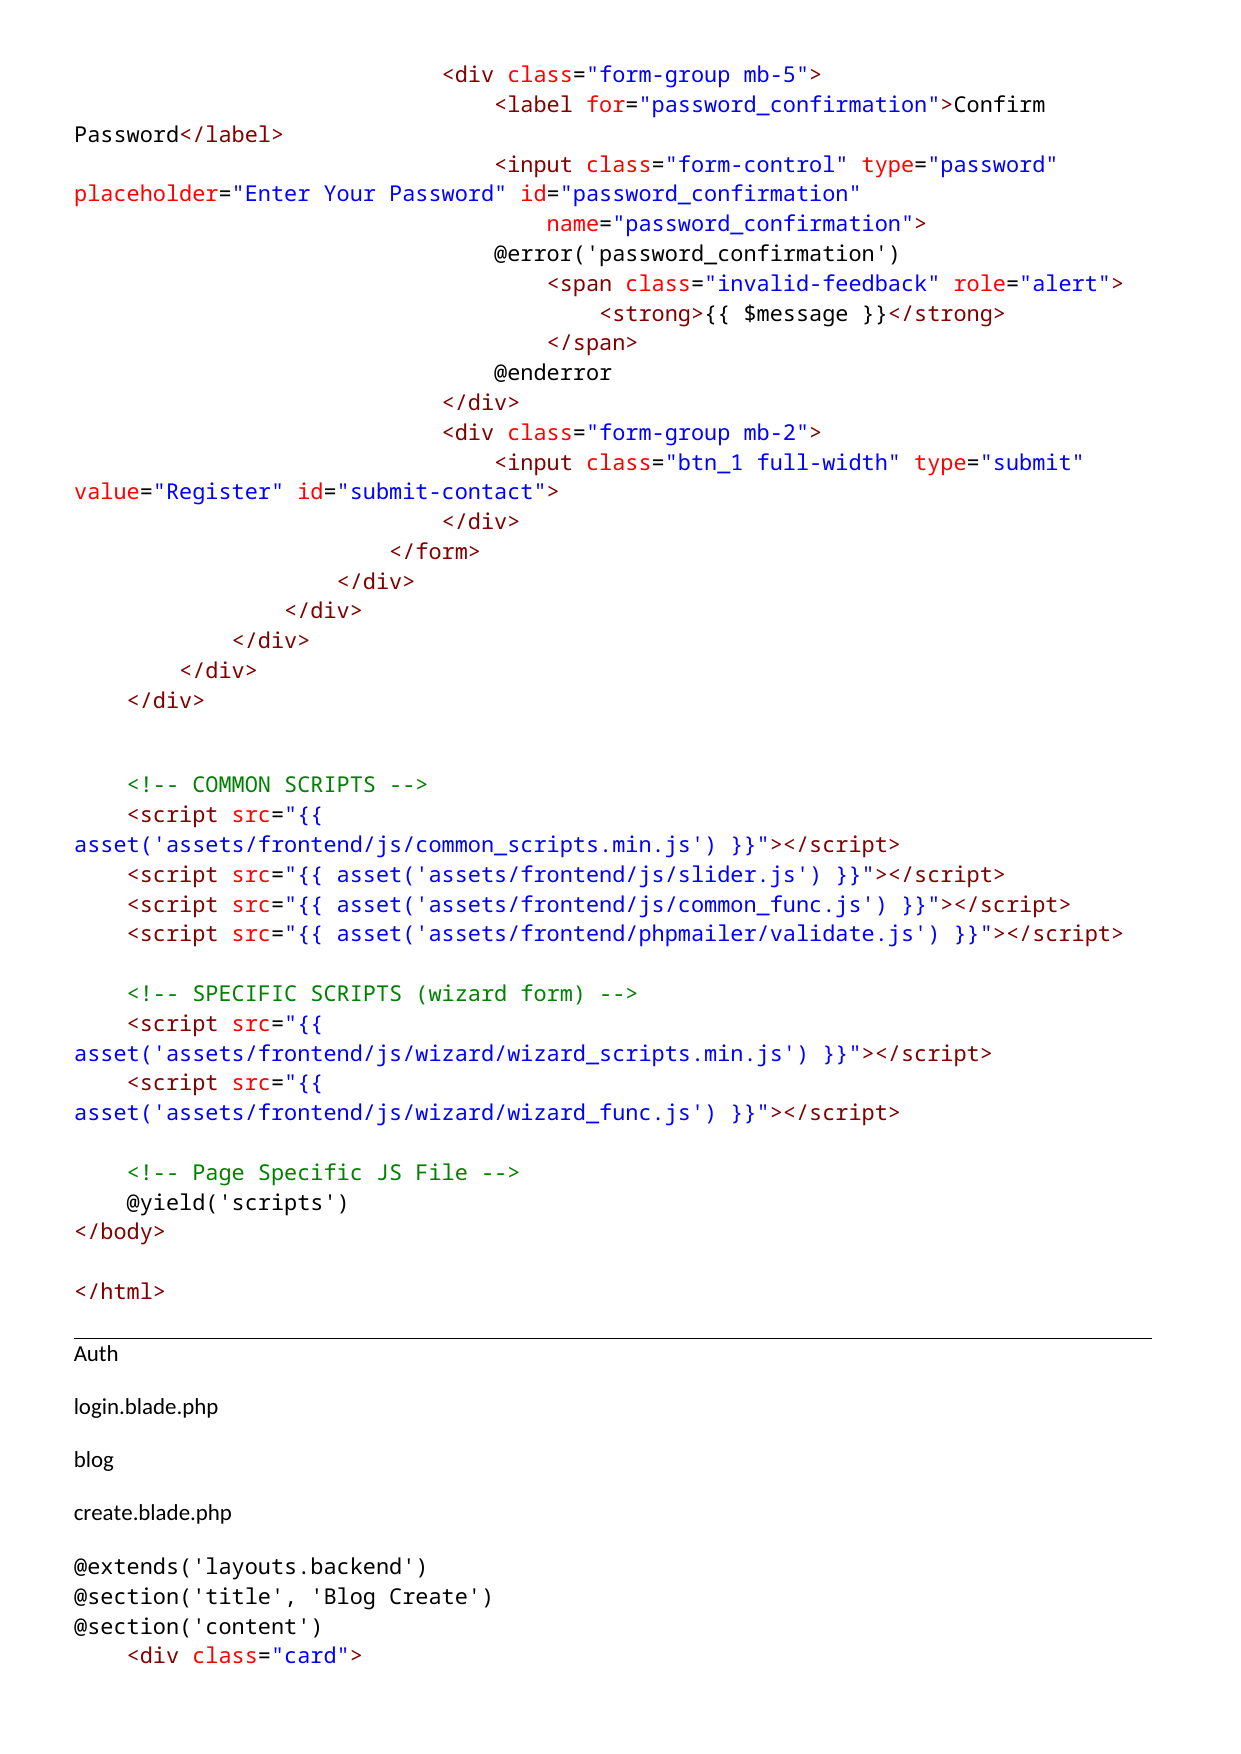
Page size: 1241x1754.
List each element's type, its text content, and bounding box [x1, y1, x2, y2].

text </div> [74, 506, 1152, 536]
text <script src="{{ asset('assets/frontend/js/wizard/wizard_scripts.min.js') }}"></script> [74, 1008, 1152, 1067]
text </html> [74, 1276, 1152, 1306]
text @section('content') [74, 1611, 1152, 1641]
text Auth [74, 1339, 1152, 1367]
text </div> [74, 685, 1152, 714]
text </span> [74, 327, 1152, 357]
text login.blade.php [74, 1392, 1152, 1420]
text <script src="{{ asset('assets/frontend/js/common_scripts.min.js') }}"></script> [74, 799, 1152, 859]
text <script src="{{ asset('assets/frontend/js/common_func.js') }}"></script> [74, 888, 1152, 918]
text </div> [74, 387, 1152, 417]
text </div> [74, 595, 1152, 625]
text @enderror [74, 357, 1152, 387]
text </div> [74, 566, 1152, 595]
text </form> [74, 536, 1152, 566]
text blog [74, 1445, 1152, 1473]
text <div class="card"> [74, 1641, 1152, 1670]
text @extends('layouts.backend') [74, 1551, 1152, 1581]
text <input class="btn_1 full-width" type="submit" value="Register" id="submit-contact"> [74, 446, 1152, 506]
text <span class="invalid-feedback" role="alert"> [74, 268, 1152, 297]
text <!-- Page Specific JS File --> [74, 1157, 1152, 1186]
text @yield('scripts') [74, 1186, 1152, 1216]
text </div> [74, 655, 1152, 685]
text <script src="{{ asset('assets/frontend/js/slider.js') }}"></script> [74, 859, 1152, 888]
text @error('password_confirmation') [74, 238, 1152, 268]
text @section('title', 'Blog Create') [74, 1581, 1152, 1611]
text <script src="{{ asset('assets/frontend/phpmailer/validate.js') }}"></script> [74, 918, 1152, 948]
text <strong>{{ $message }}</strong> [74, 297, 1152, 327]
text <input class="form-control" type="password" placeholder="Enter Your Password" id="password_confirmation" [74, 148, 1152, 208]
text <label for="password_confirmation">Confirm Password</label> [74, 89, 1152, 148]
text name="password_confirmation"> [74, 208, 1152, 238]
text <div class="form-group mb-5"> [74, 59, 1152, 89]
text <!-- COMMON SCRIPTS --> [74, 769, 1152, 799]
text <div class="form-group mb-2"> [74, 417, 1152, 446]
text <!-- SPECIFIC SCRIPTS (wizard form) --> [74, 978, 1152, 1008]
text <script src="{{ asset('assets/frontend/js/wizard/wizard_func.js') }}"></script> [74, 1067, 1152, 1127]
text </div> [74, 625, 1152, 655]
text create.blade.php [74, 1498, 1152, 1526]
text </body> [74, 1216, 1152, 1246]
